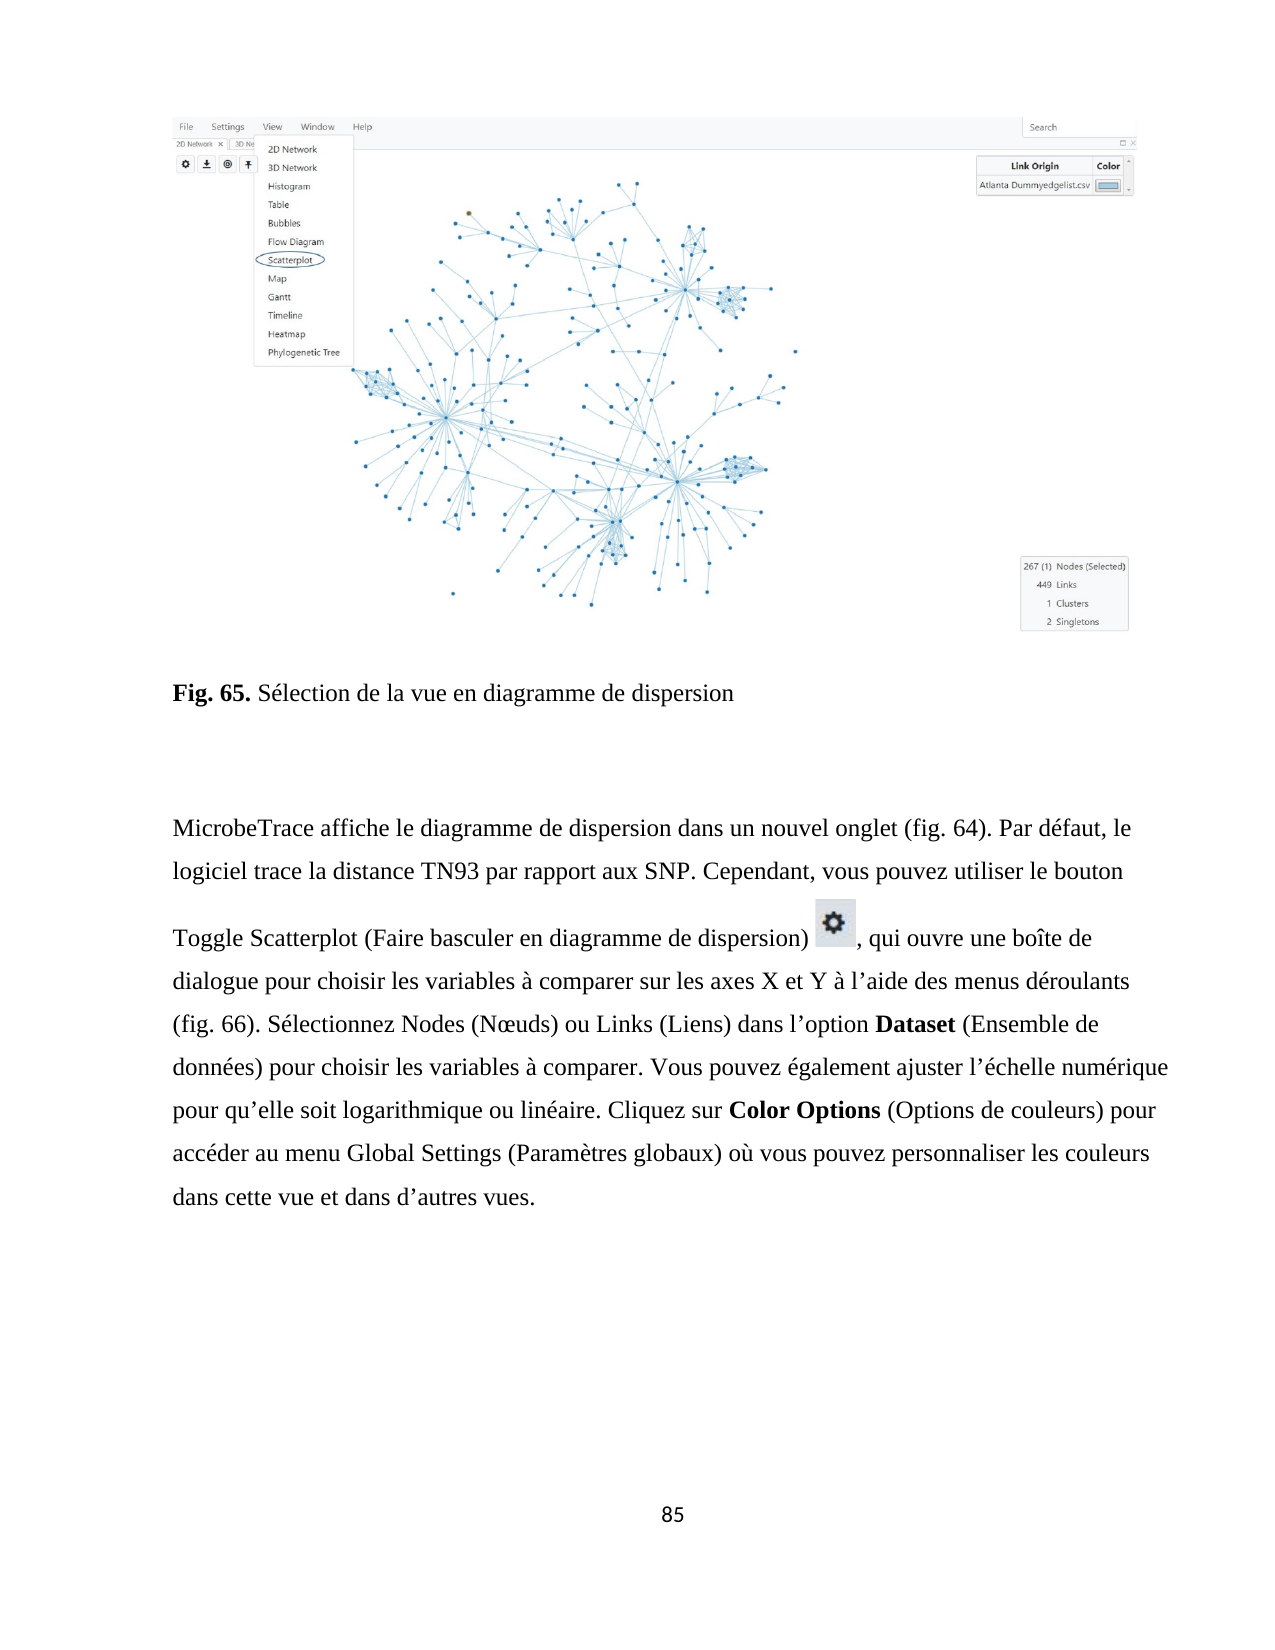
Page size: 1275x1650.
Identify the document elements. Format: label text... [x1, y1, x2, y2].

picture [172, 117, 1138, 635]
text MicrobeTrace affiche le diagramme de dispersion dans un nouvel onglet (fig. 64). Par défaut, le logiciel trace la distance TN93 par rapport aux SNP. Cependant, vous pouvez utiliser le bouton Toggle Scatterplot (Faire basculer en diagramme de dispersion) , qui ouvre une boîte de dialogue pour choisir les variables à comparer sur les axes X et Y à l’aide des menus déroulants (fig. 66). Sélectionnez Nodes (Nœuds) ou Links (Liens) dans l’option Dataset (Ensemble de données) pour choisir les variables à comparer. Vous pouvez également ajuster l’échelle numérique pour qu’elle soit logarithmique ou linéaire. Cliquez sur Color Options (Options de couleurs) pour accéder au menu Global Settings (Paramètres globaux) où vous pouvez personnaliser les couleurs dans cette vue et dans d’autres vues. [172, 813, 1173, 1210]
text Fig. 65. Sélection de la vue en diagramme de dispersion [172, 678, 1173, 707]
picture [815, 899, 856, 947]
